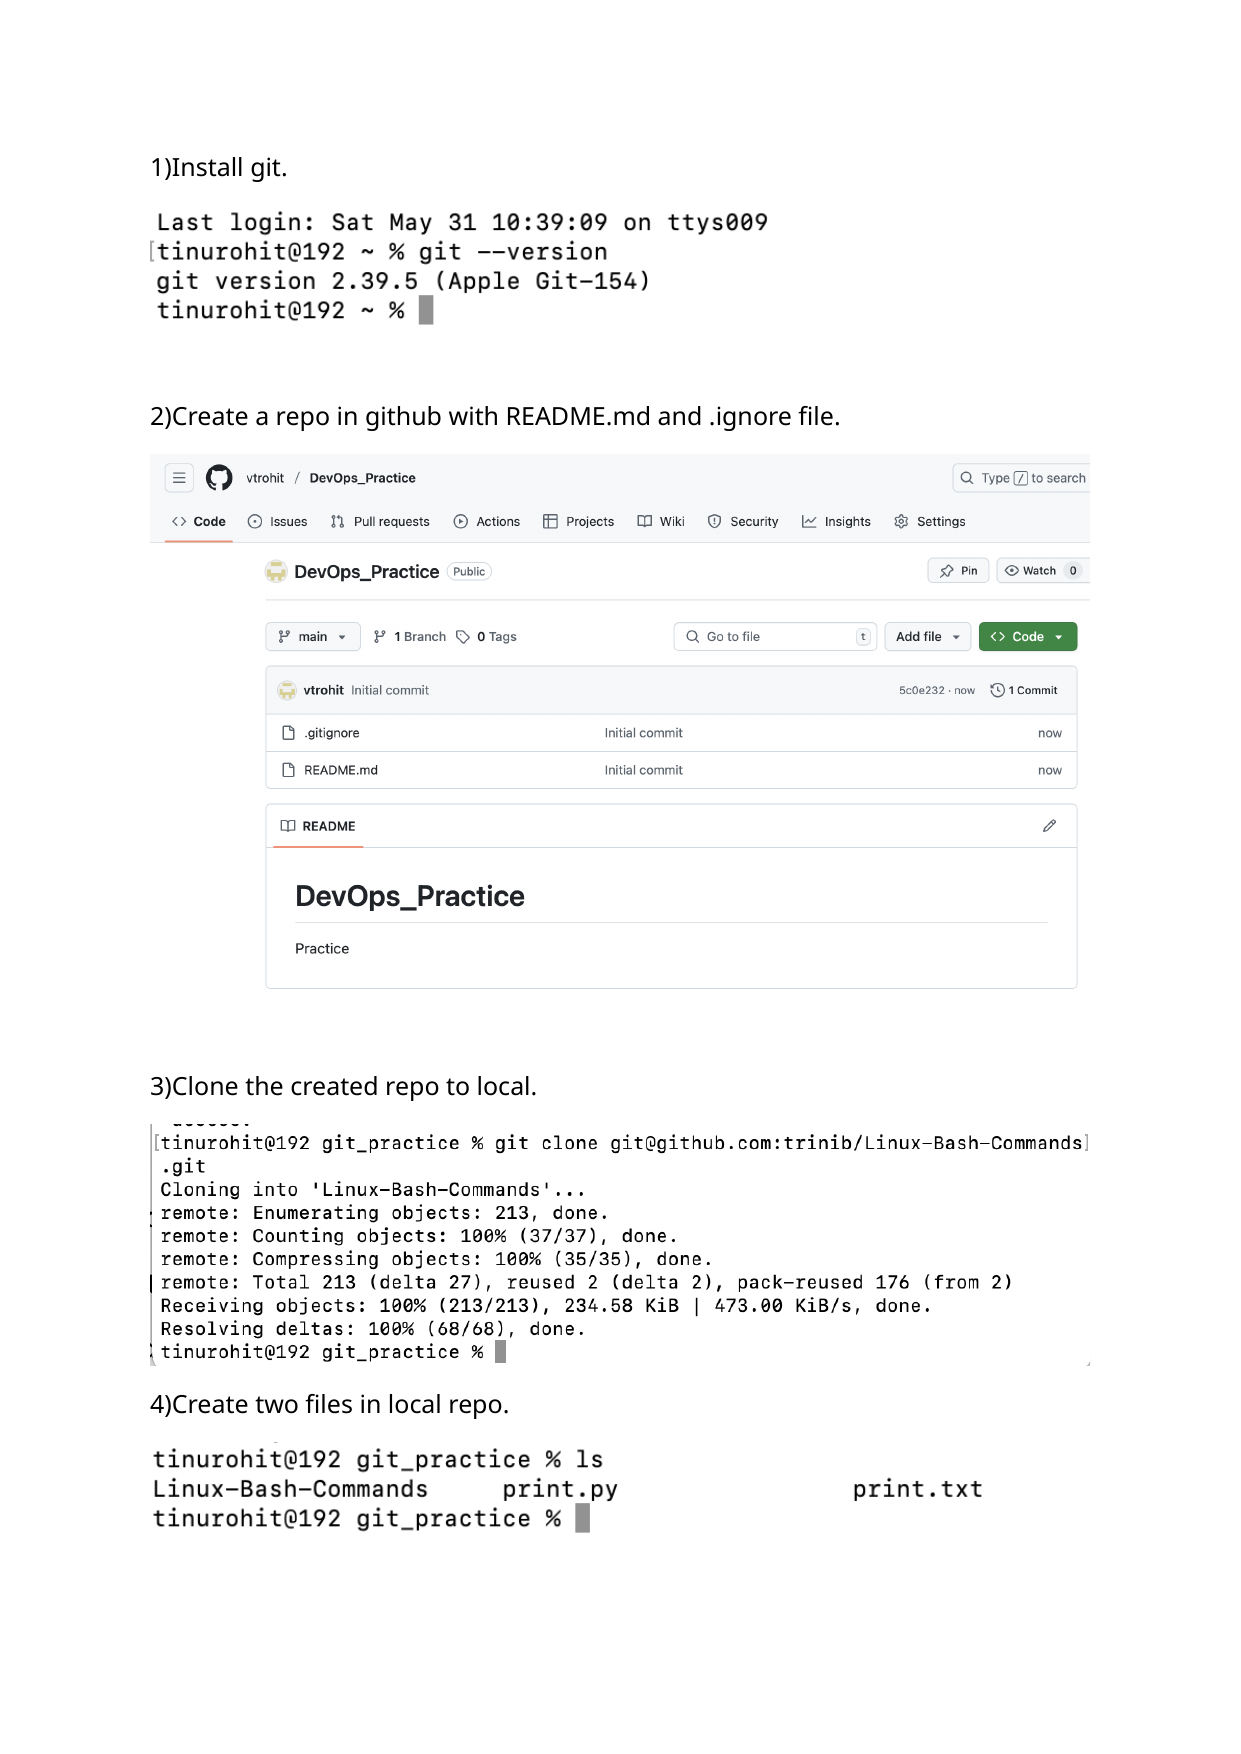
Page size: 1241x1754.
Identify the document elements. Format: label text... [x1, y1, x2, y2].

picture [150, 454, 1091, 992]
picture [150, 205, 846, 377]
text 1)Install git. [150, 150, 1090, 184]
picture [150, 1124, 1091, 1366]
text 2)Create a repo in github with README.md and .ignore file. [150, 398, 1090, 432]
text 4)Create two files in local repo. [150, 1387, 1090, 1421]
picture [150, 1442, 1057, 1539]
text 3)Clone the created repo to local. [150, 1069, 1090, 1103]
